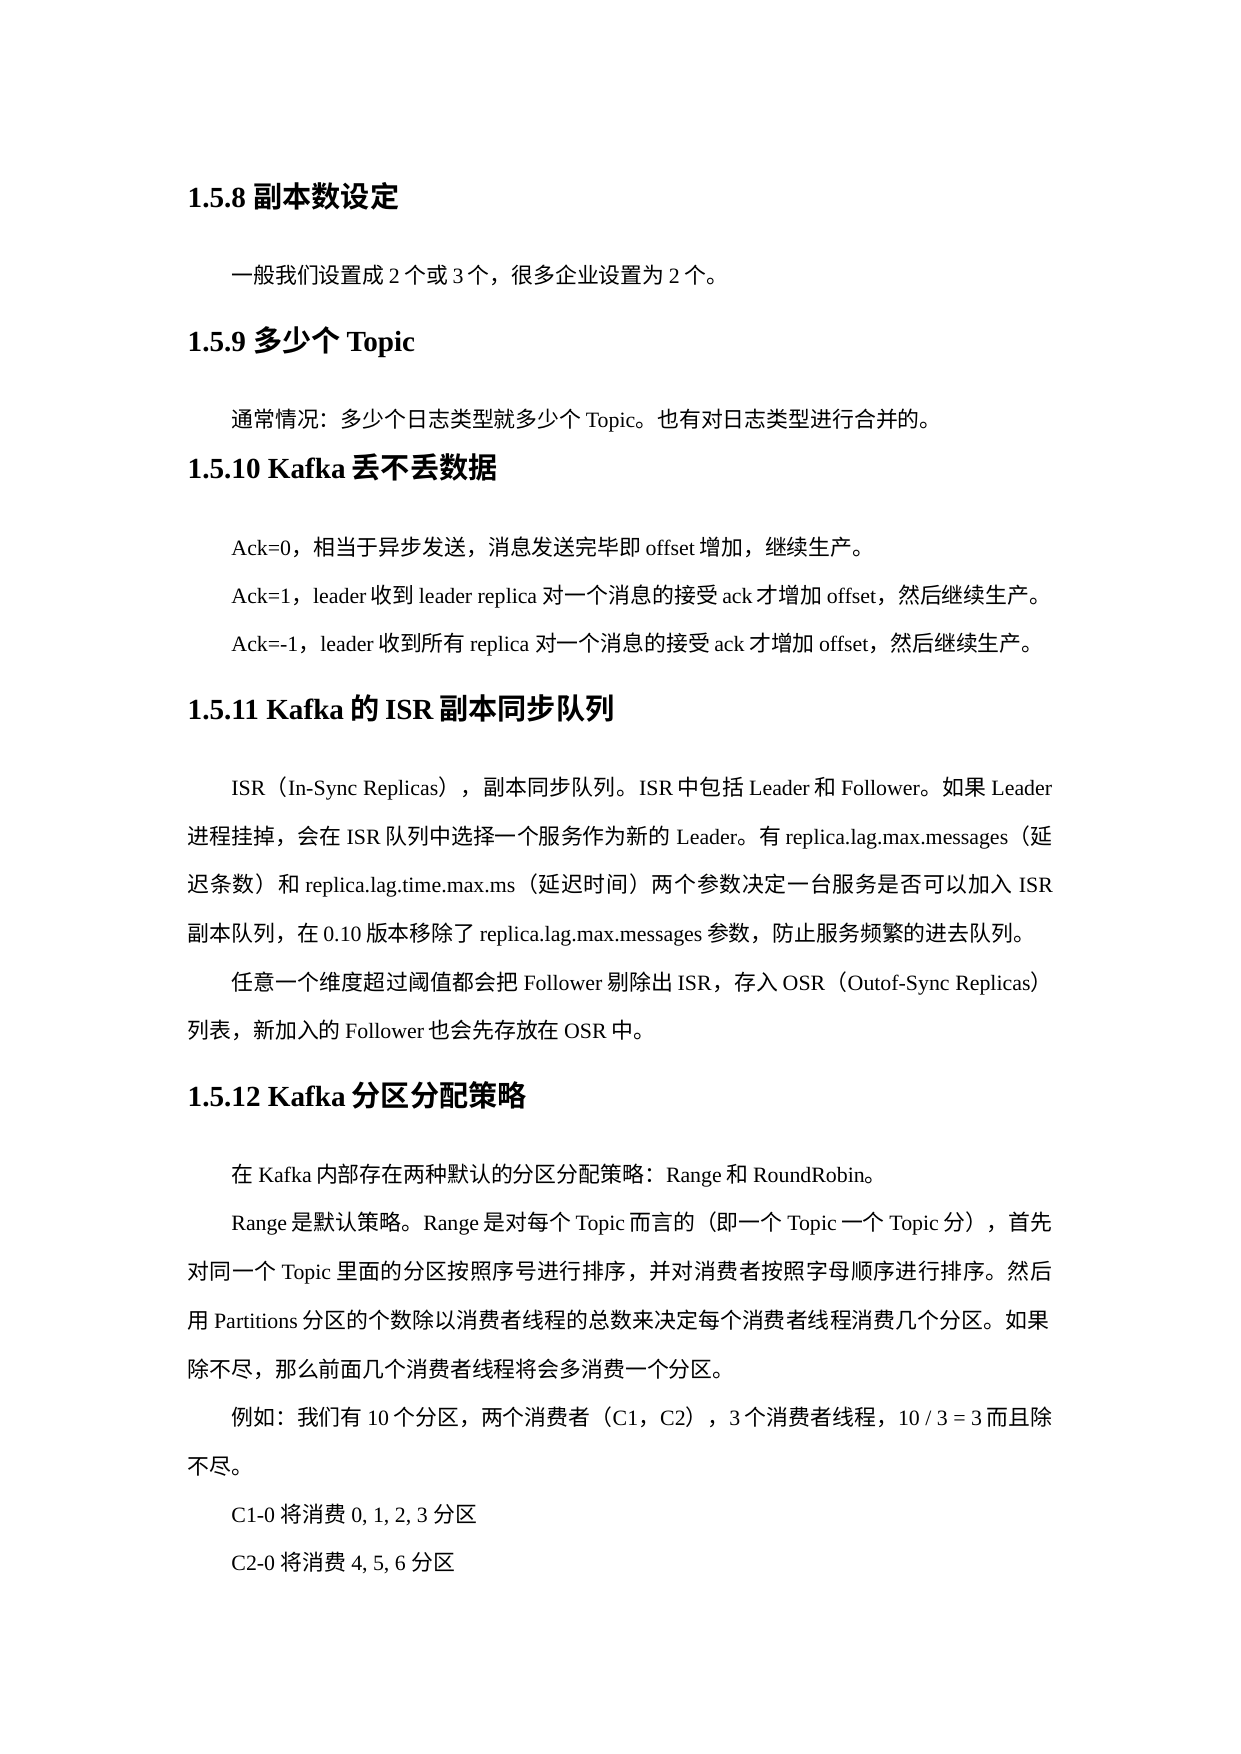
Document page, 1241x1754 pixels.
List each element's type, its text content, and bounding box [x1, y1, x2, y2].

subtitle 1.5.10 Kafka丢不丢数据 [187, 434, 1053, 499]
text C1-0 将消费 0, 1, 2, 3 分区 [187, 1497, 1053, 1529]
text ISR（In-Sync Replicas），副本同步队列。ISR中包括Leader和Follower。如果Leader进程挂掉，会在ISR队列中选择一个服务作为新的Leader。有replica.lag.max.messages（延迟条数）和replica.lag.time.max.ms（延迟时间）两个参数决定一台服务是否可以加入ISR副本队列，在0.10版本移除了replica.lag.max.messages参数，防止服务频繁的进去队列。 [187, 769, 1053, 948]
subtitle 1.5.8 副本数设定 [187, 162, 1053, 227]
text 通常情况：多少个日志类型就多少个Topic。也有对日志类型进行合并的。 [187, 401, 1053, 434]
text Ack=-1，leader收到所有replica 对一个消息的接受ack才增加offset，然后继续生产。 [187, 626, 1053, 658]
text 例如：我们有10个分区，两个消费者（C1，C2），3个消费者线程，10 / 3 = 3而且除不尽。 [187, 1399, 1053, 1481]
text 在 Kafka内部存在两种默认的分区分配策略：Range和 RoundRobin。 [187, 1157, 1053, 1189]
text Ack=0，相当于异步发送，消息发送完毕即offset增加，继续生产。 [187, 529, 1053, 562]
text 一般我们设置成2个或3个，很多企业设置为2个。 [187, 257, 1053, 290]
text Ack=1，leader收到leader replica 对一个消息的接受ack才增加offset，然后继续生产。 [187, 577, 1053, 610]
subtitle 1.5.11 Kafka的ISR副本同步队列 [187, 674, 1053, 739]
text 任意一个维度超过阈值都会把Follower剔除出ISR，存入OSR（Outof-Sync Replicas）列表，新加入的Follower也会先存放在OSR中。 [187, 964, 1053, 1045]
subtitle 1.5.9 多少个Topic [187, 306, 1053, 371]
text Range是默认策略。Range是对每个Topic而言的（即一个Topic一个Topic分），首先对同一个Topic里面的分区按照序号进行排序，并对消费者按照字母顺序进行排序。然后用Partitions分区的个数除以消费者线程的总数来决定每个消费者线程消费几个分区。如果除不尽，那么前面几个消费者线程将会多消费一个分区。 [187, 1205, 1053, 1384]
text C2-0 将消费 4, 5, 6 分区 [187, 1545, 1053, 1577]
subtitle 1.5.12 Kafka分区分配策略 [187, 1061, 1053, 1126]
